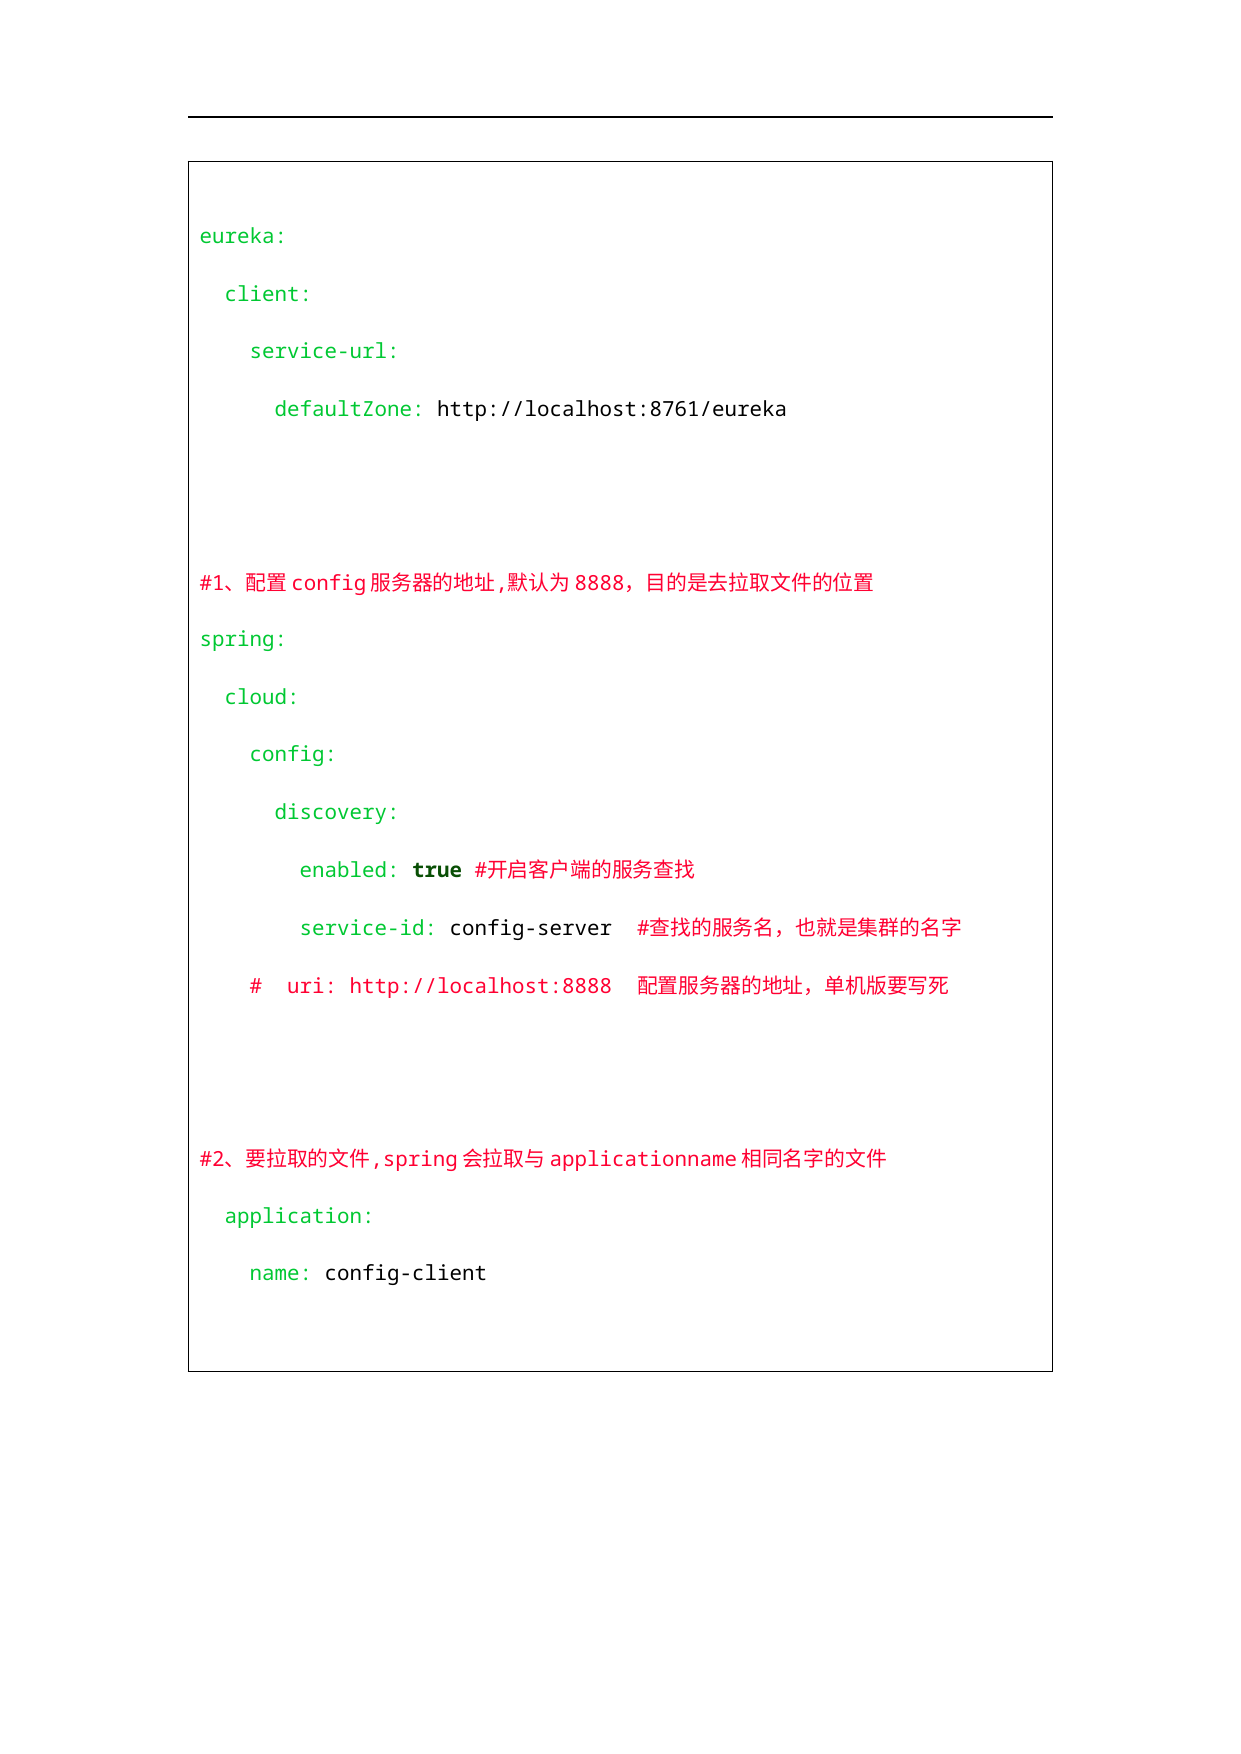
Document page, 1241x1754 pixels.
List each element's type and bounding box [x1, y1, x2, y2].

table_header [189, 162, 1052, 1371]
